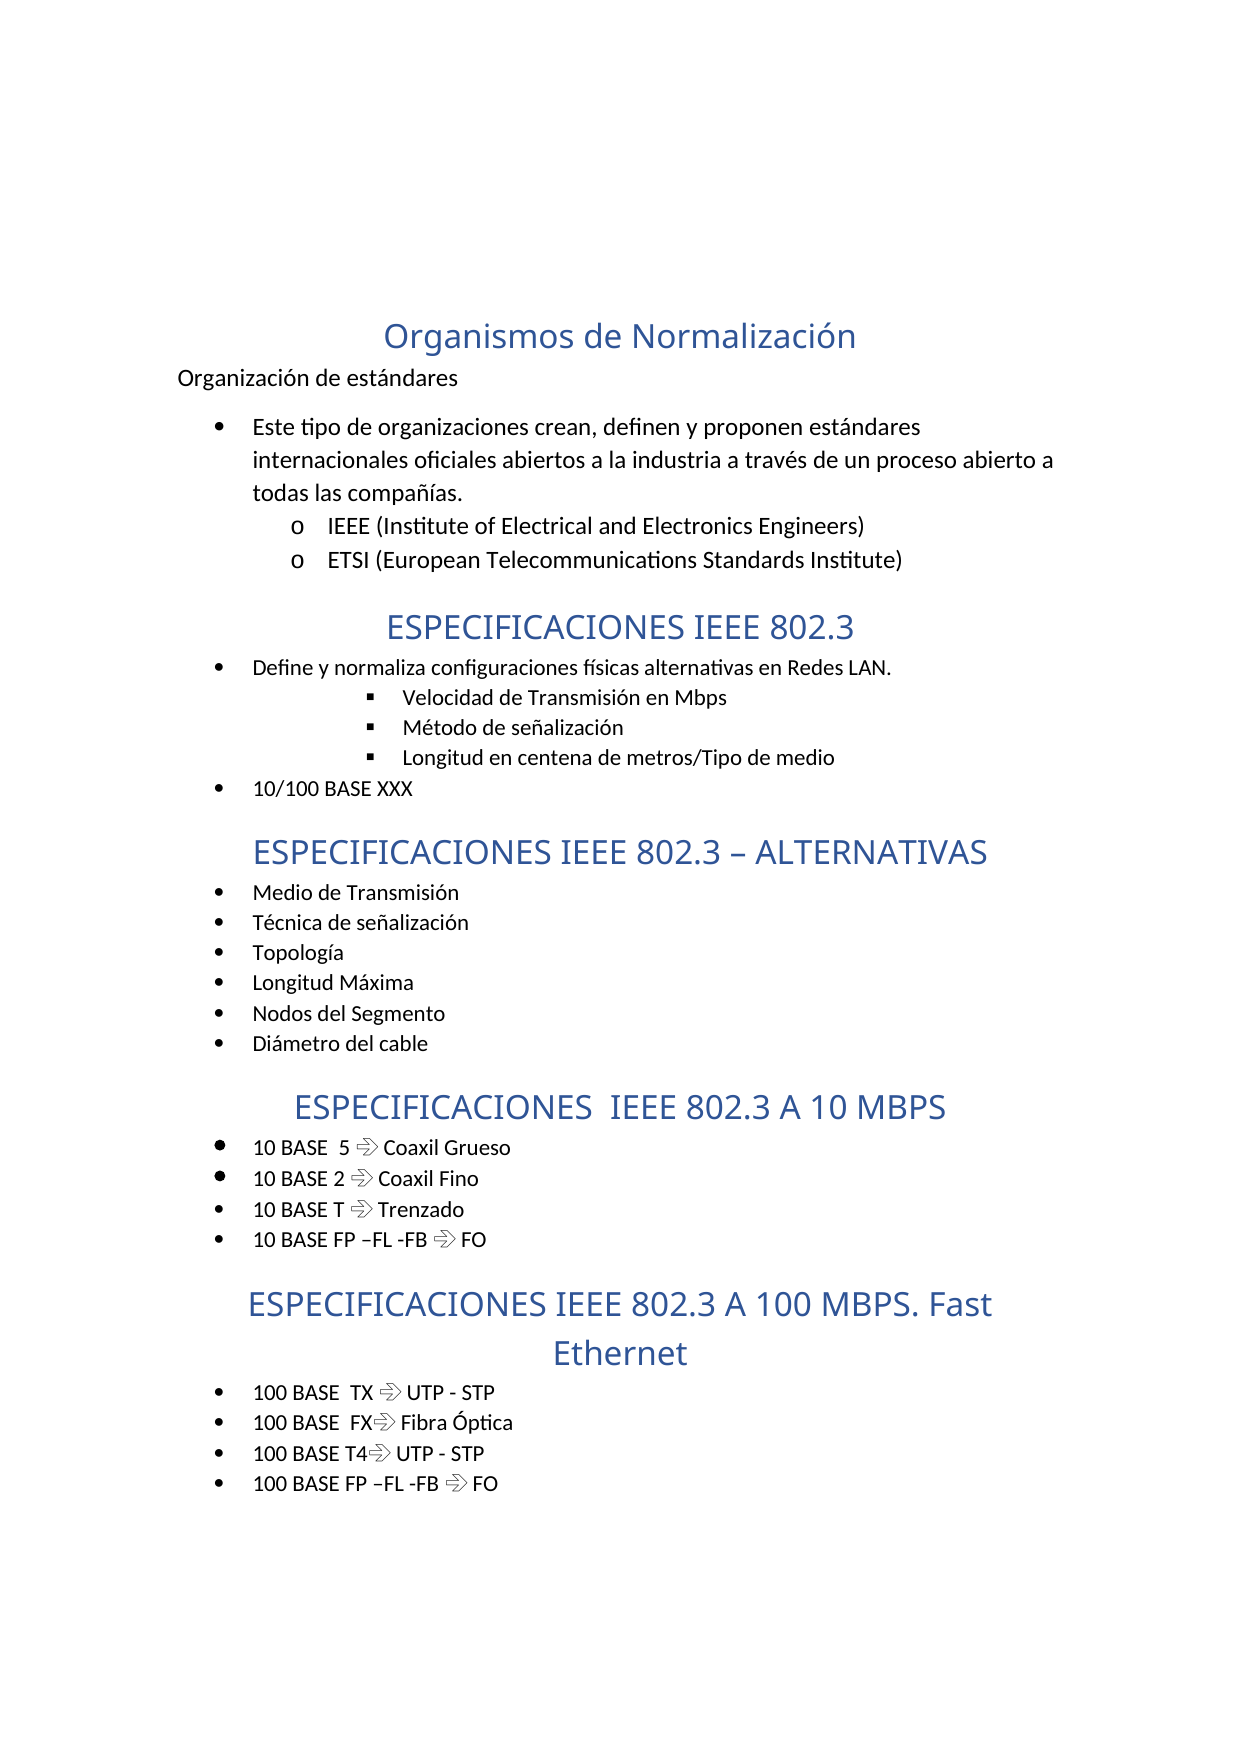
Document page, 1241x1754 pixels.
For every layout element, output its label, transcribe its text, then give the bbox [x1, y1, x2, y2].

subtitle Organismos de Normalización [177, 313, 1063, 358]
list 100 BASE TX UTP - STP [215, 1378, 1063, 1406]
list 100 BASE T4 UTP - STP [215, 1439, 1063, 1467]
list Diámetro del cable [215, 1029, 1063, 1057]
text Organización de estándares [177, 362, 1063, 392]
list 100 BASE FX Fibra Óptica [215, 1408, 1063, 1436]
subtitle ESPECIFICACIONES IEEE 802.3 [177, 604, 1063, 649]
list Longitud en centena de metros/Tipo de medio [365, 743, 1063, 771]
list Este tipo de organizaciones crean, definen y proponen estándares internacionales oficiales abiertos a la industria a través de un proceso abierto a todas las compañías. [215, 412, 1063, 508]
list 10 BASE 5 Coaxil Grueso [215, 1133, 1063, 1162]
list Método de señalización [365, 713, 1063, 741]
list Técnica de señalización [215, 908, 1063, 936]
subtitle ESPECIFICACIONES IEEE 802.3 A 100 MBPS. Fast Ethernet [177, 1280, 1063, 1375]
list Topología [215, 938, 1063, 966]
list 10 BASE FP –FL -FB FO [215, 1225, 1063, 1253]
list IEEE (Institute of Electrical and Electronics Engineers) [290, 510, 1063, 542]
list 10/100 BASE XXX [215, 774, 1063, 802]
list Velocidad de Transmisión en Mbps [365, 683, 1063, 711]
subtitle ESPECIFICACIONES IEEE 802.3 – ALTERNATIVAS [177, 829, 1063, 874]
list 100 BASE FP –FL -FB FO [215, 1469, 1063, 1497]
list Medio de Transmisión [215, 878, 1063, 906]
list ETSI (European Telecommunications Standards Institute) [290, 544, 1063, 576]
list Longitud Máxima [215, 968, 1063, 996]
subtitle ESPECIFICACIONES IEEE 802.3 A 10 MBPS [177, 1084, 1063, 1129]
list 10 BASE T Trenzado [215, 1195, 1063, 1223]
list 10 BASE 2 Coaxil Fino [215, 1164, 1063, 1193]
list Define y normaliza configuraciones físicas alternativas en Redes LAN. [215, 653, 1063, 681]
list Nodos del Segmento [215, 999, 1063, 1027]
